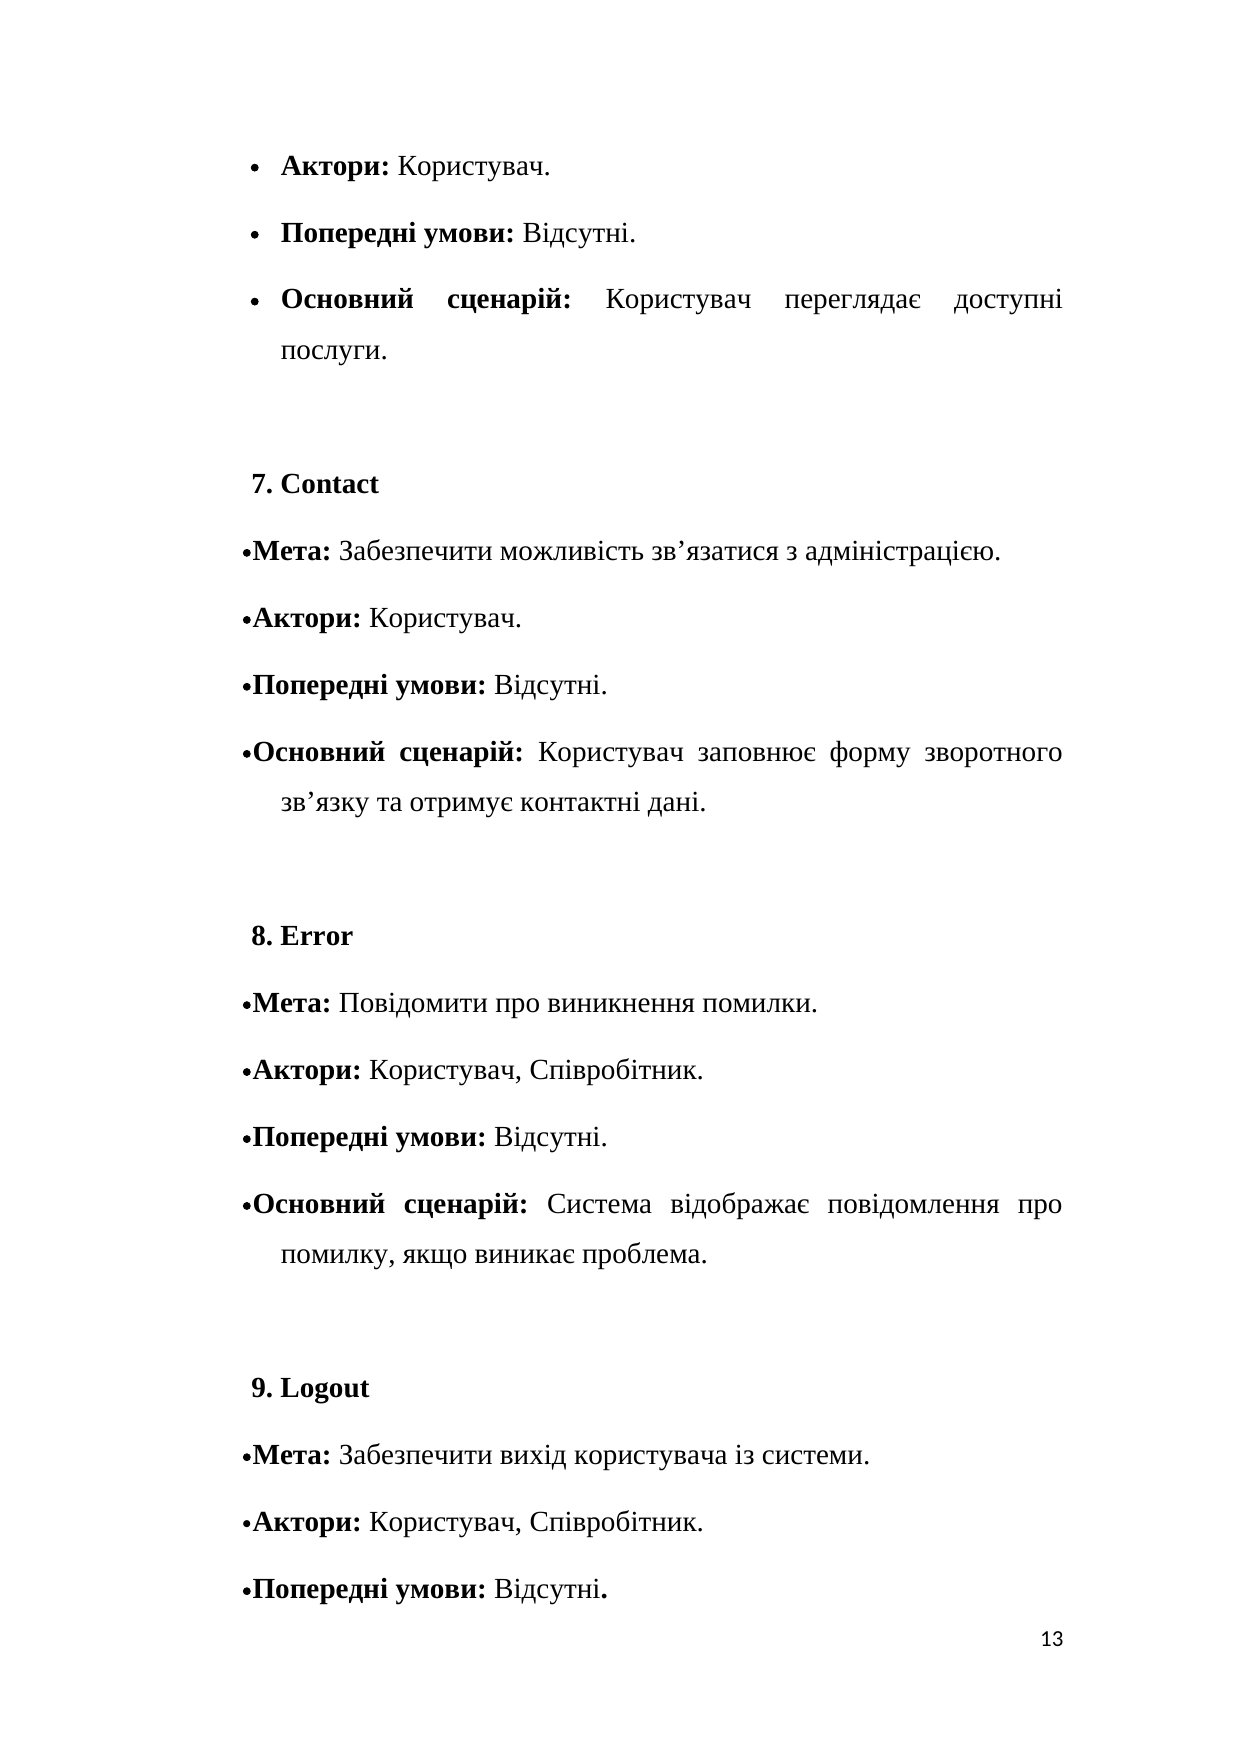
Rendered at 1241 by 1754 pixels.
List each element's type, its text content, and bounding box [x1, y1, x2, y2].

list Мета: Забезпечити можливість зв’язатися з адміністрацією. [243, 533, 1063, 566]
list Основний сценарій: Користувач переглядає доступні послуги. [251, 282, 1063, 366]
text 7. Contact [177, 466, 1063, 499]
list Мета: Забезпечити вихід користувача із системи. [243, 1437, 1063, 1471]
list Актори: Користувач, Співробітник. [243, 1052, 1063, 1086]
list Попередні умови: Відсутні. [251, 215, 1063, 248]
list Актори: Користувач. [251, 148, 1063, 181]
list Попередні умови: Відсутні. [243, 667, 1063, 700]
text 9. Logout [177, 1370, 1063, 1404]
list Актори: Користувач, Співробітник. [243, 1504, 1063, 1538]
list Попередні умови: Відсутні. [243, 1119, 1063, 1153]
list Основний сценарій: Користувач заповнює форму зворотного зв’язку та отримує контактні дані. [243, 734, 1063, 818]
list Актори: Користувач. [243, 600, 1063, 633]
list Мета: Повідомити про виникнення помилки. [243, 985, 1063, 1019]
text 8. Error [177, 918, 1063, 952]
list Попередні умови: Відсутні. [243, 1571, 1063, 1605]
list Основний сценарій: Система відображає повідомлення про помилку, якщо виникає проблема. [243, 1186, 1063, 1270]
